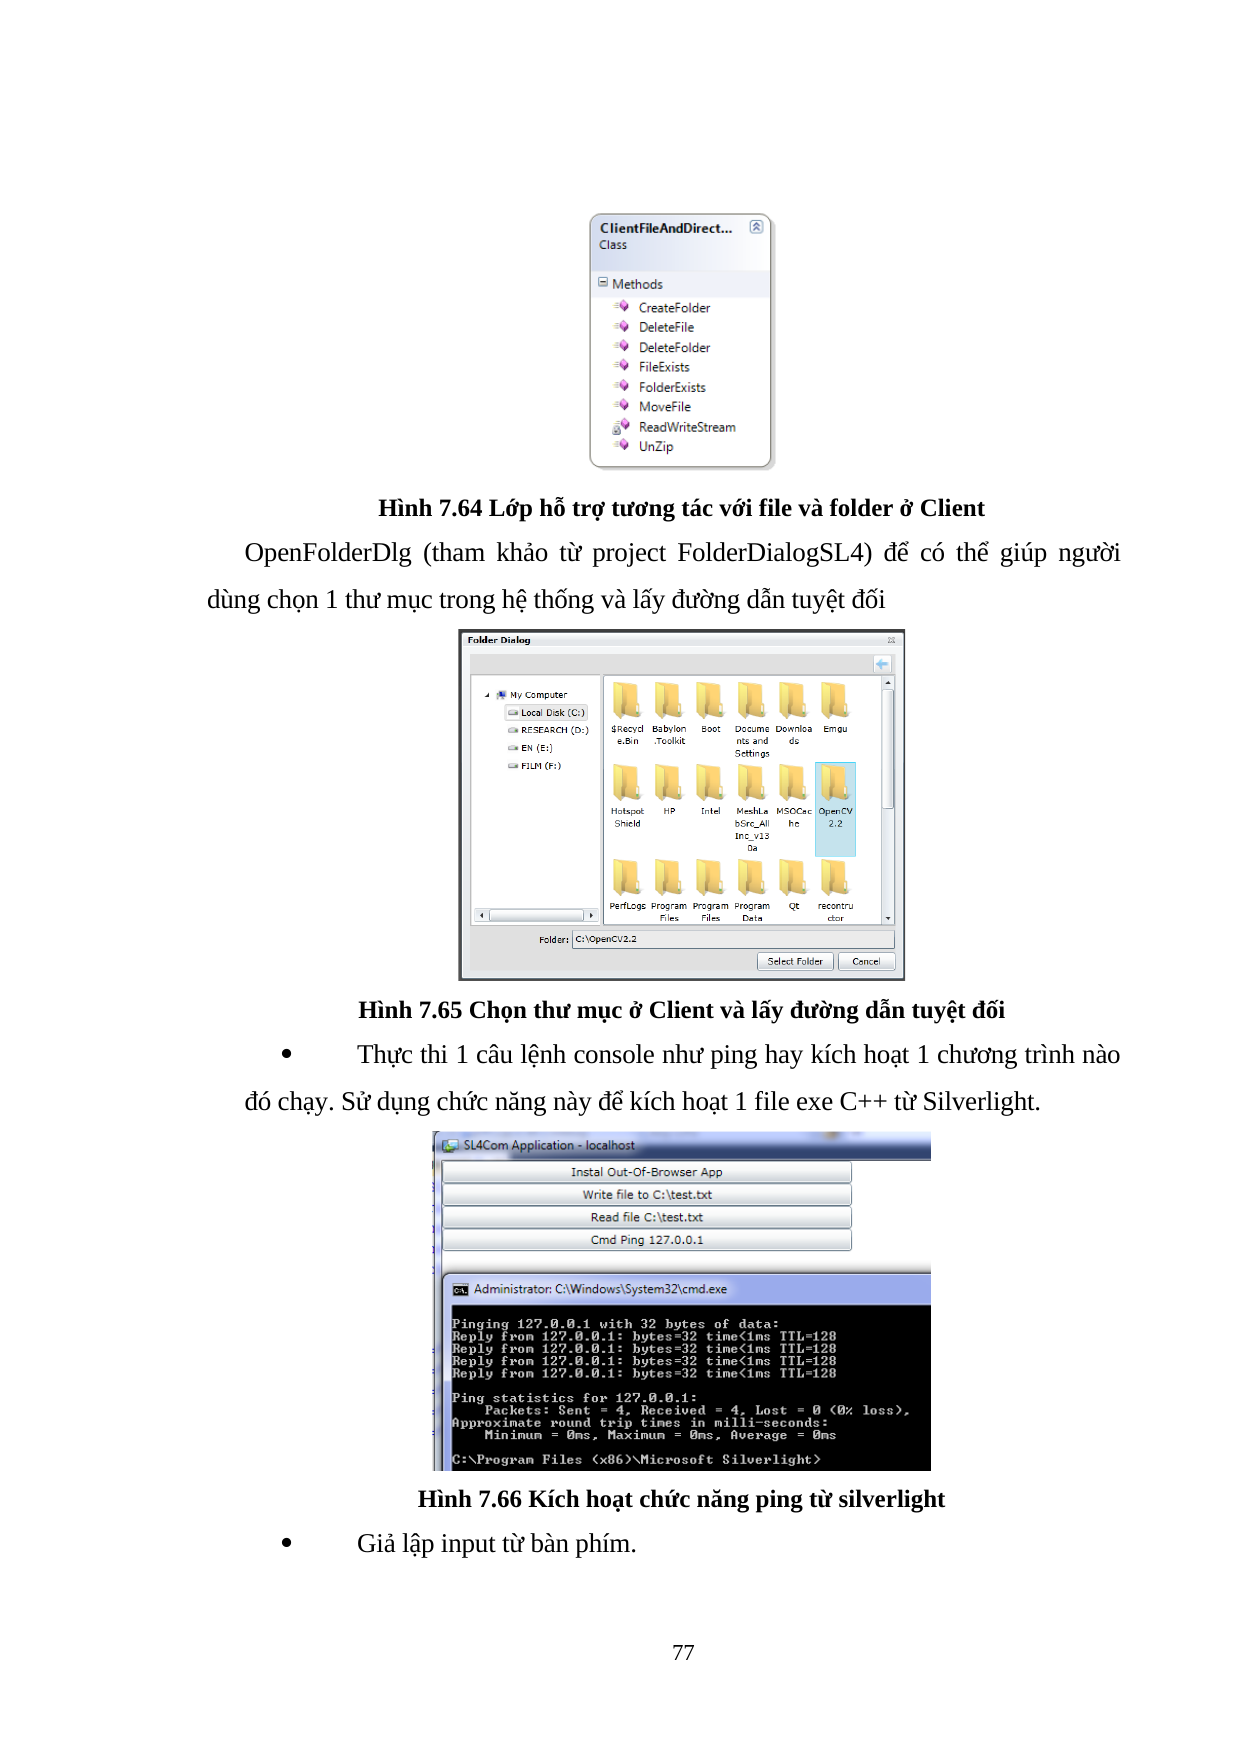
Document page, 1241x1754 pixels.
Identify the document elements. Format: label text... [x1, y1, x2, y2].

text OpenFolderDlg (tham khảo từ project FolderDialogSL4) để có thể giúp người dùng chọn 1 thư mục trong hệ thống và lấy đường dẫn tuyệt đối [207, 536, 1122, 614]
picture [458, 629, 905, 981]
text Giả lập input từ bàn phím. [244, 1528, 1122, 1559]
text Thực thi 1 câu lệnh console như ping hay kích hoạt 1 chương trình nào đó chạy. Sử dụng chức năng này để kích hoạt 1 file exe C++ từ Silverlight. [244, 1038, 1122, 1116]
picture [432, 1131, 931, 1471]
picture [581, 206, 782, 479]
